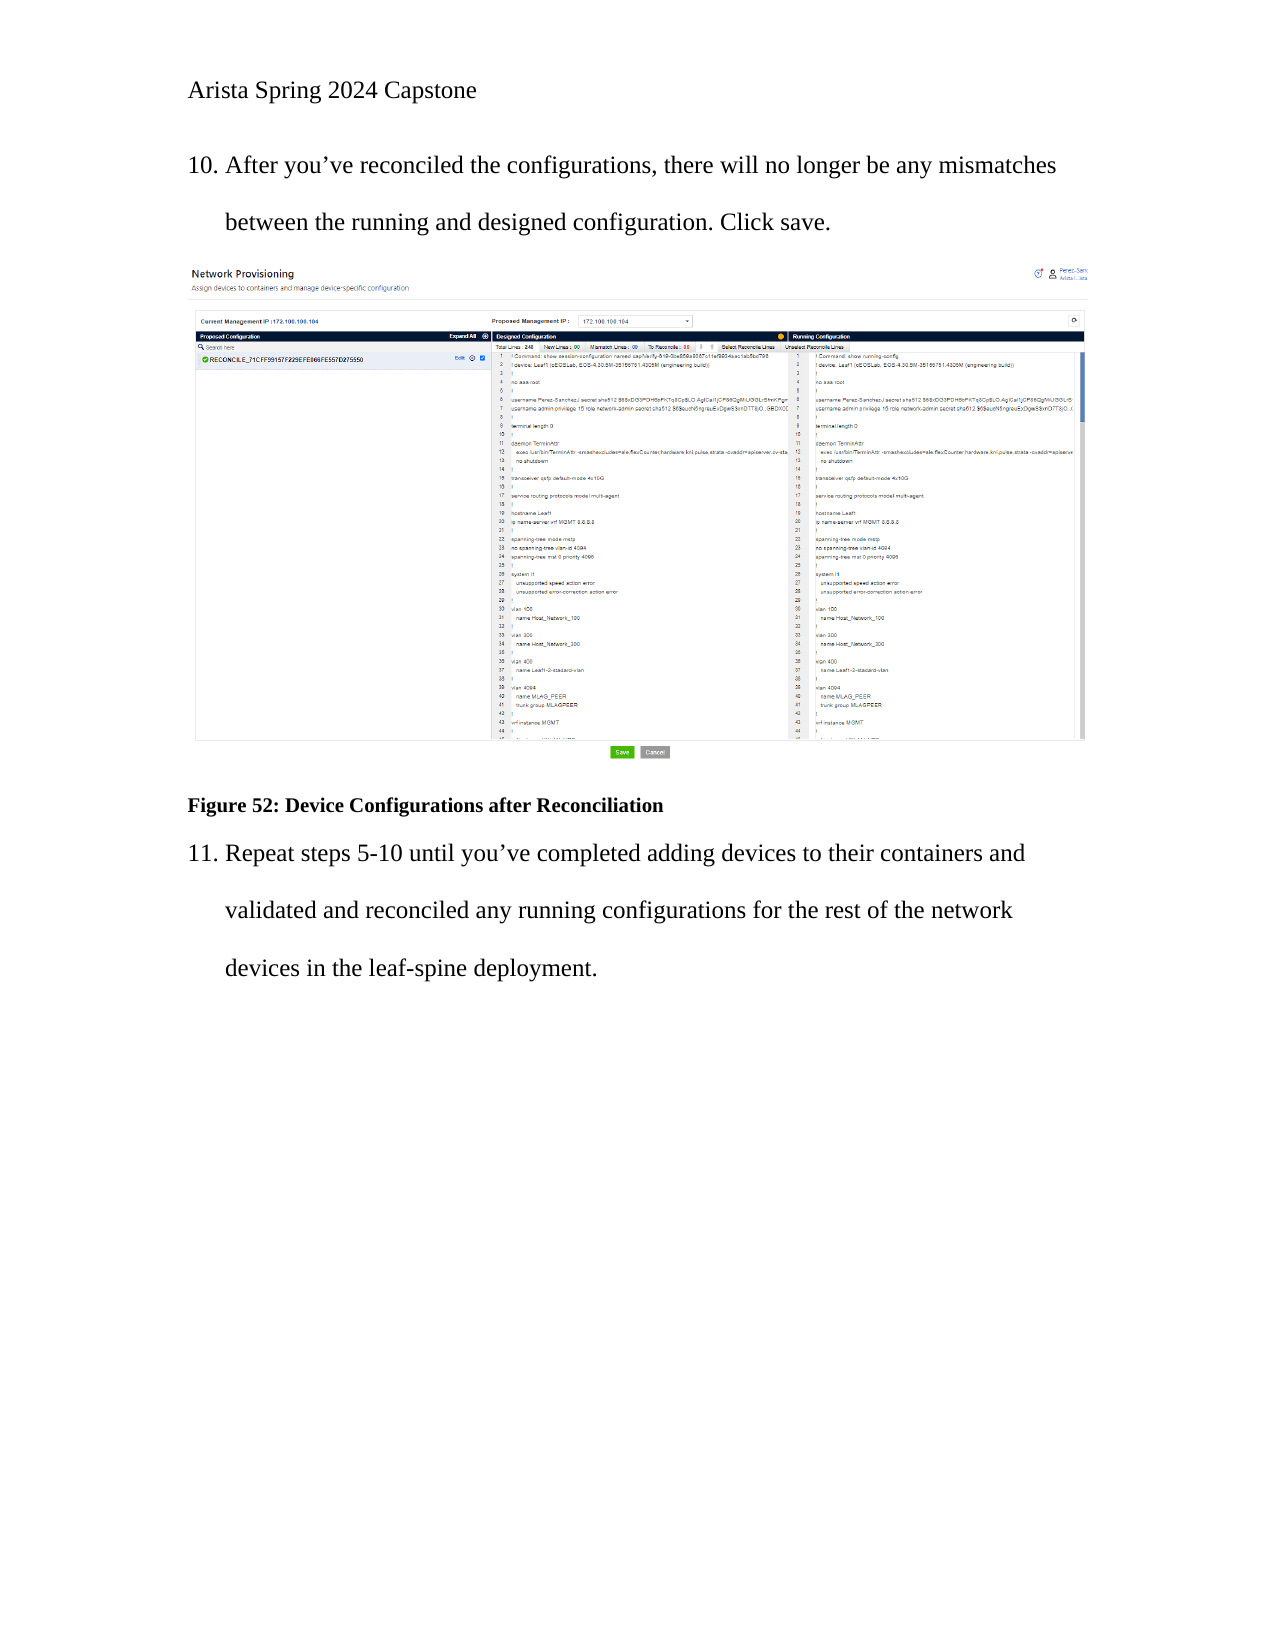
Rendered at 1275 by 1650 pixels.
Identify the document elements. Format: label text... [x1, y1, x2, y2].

list Repeat steps 5-10 until you’ve completed adding devices to their containers and validated and reconciled any running configurations for the rest of the network devices in the leaf-spine deployment. [187, 838, 1087, 981]
picture [187, 265, 1088, 764]
text Figure 52: Device Configurations after Reconciliation [187, 793, 1087, 817]
list After you’ve reconciled the configurations, there will no longer be any mismatches between the running and designed configuration. Click save. [187, 150, 1087, 236]
